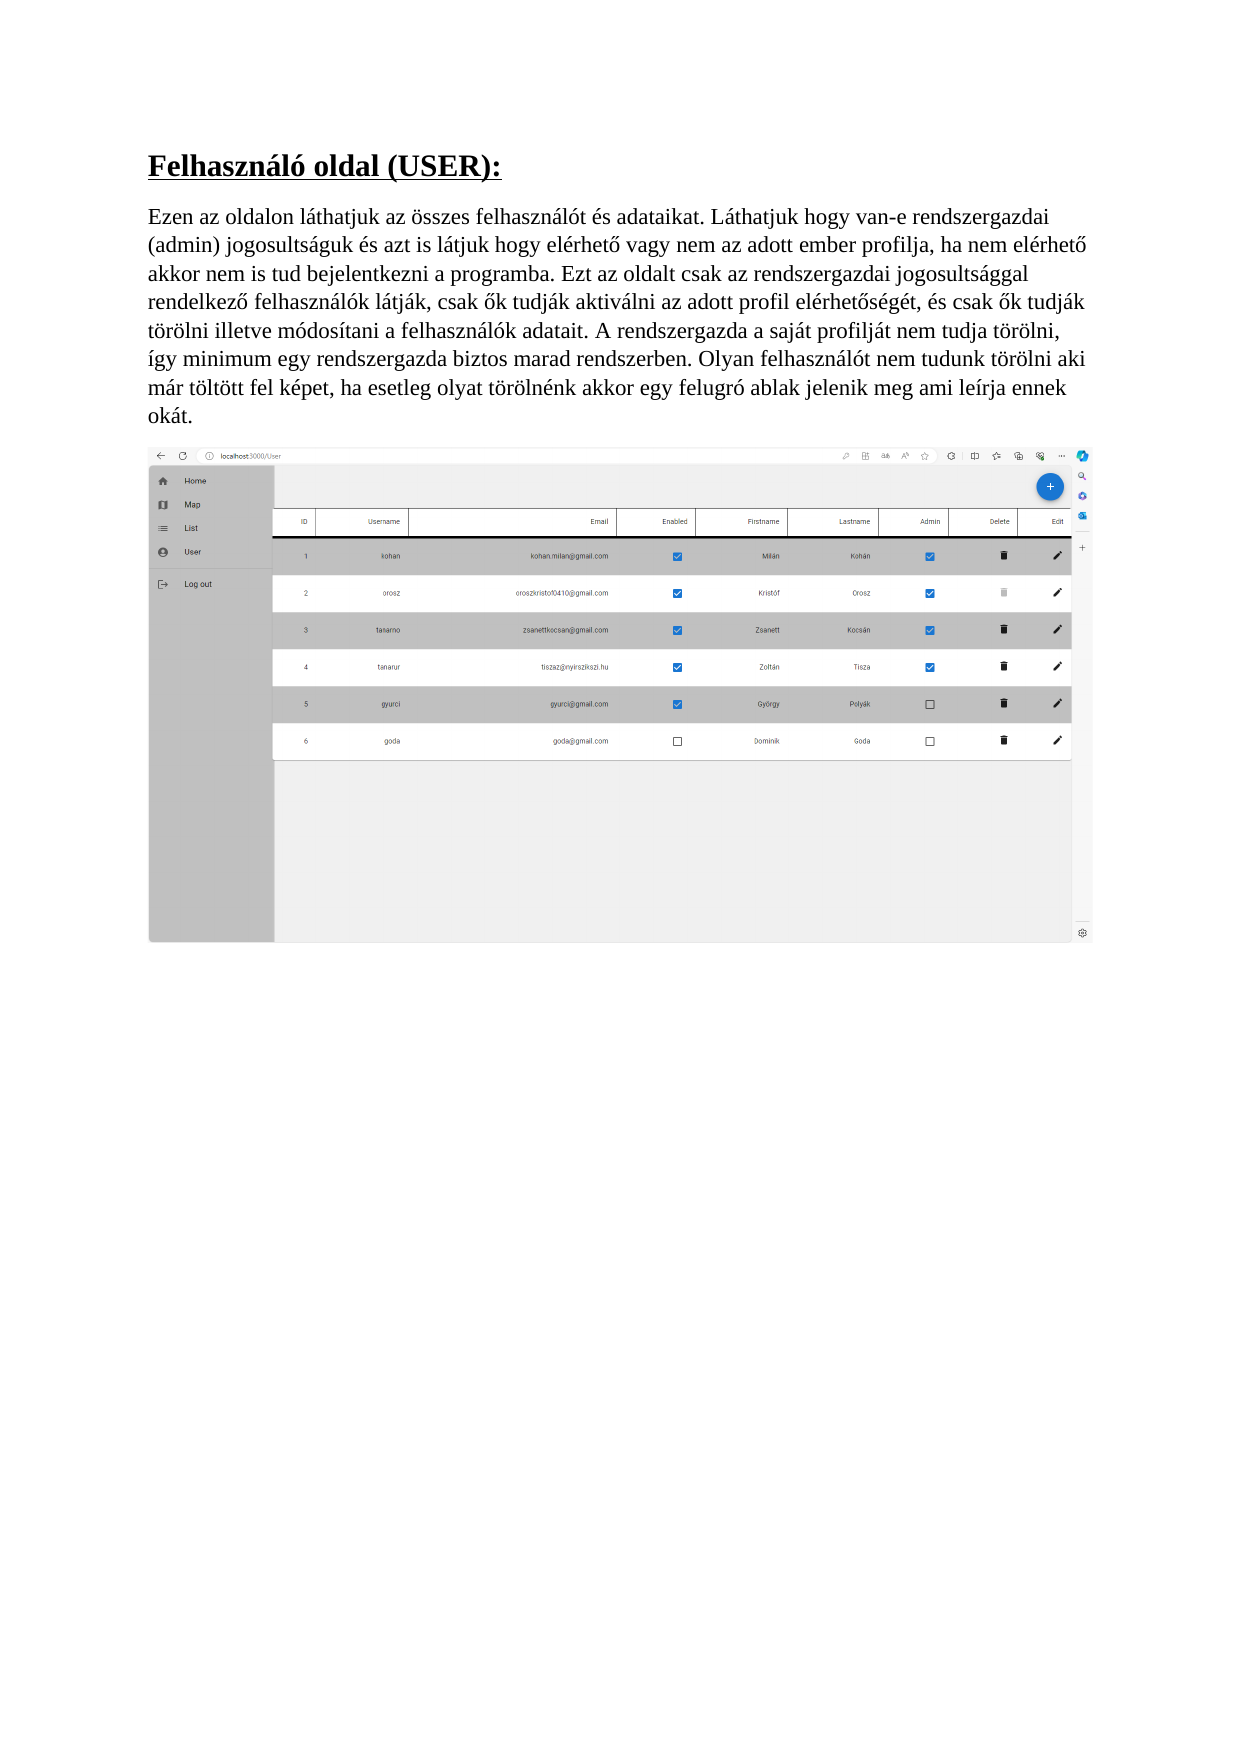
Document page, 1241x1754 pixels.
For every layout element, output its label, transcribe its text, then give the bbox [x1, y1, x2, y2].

text Felhasználó oldal (USER): [148, 148, 1093, 183]
picture [147, 447, 1093, 943]
text Ezen az oldalon láthatjuk az összes felhasználót és adataikat. Láthatjuk hogy van-e rendszergazdai (admin) jogosultságuk és azt is látjuk hogy elérhető vagy nem az adott ember profilja, ha nem elérhető akkor nem is tud bejelentkezni a programba. Ezt az oldalt csak az rendszergazdai jogosultsággal rendelkező felhasználók látják, csak ők tudják aktiválni az adott profil elérhetőségét, és csak ők tudják törölni illetve módosítani a felhasználók adatait. A rendszergazda a saját profilját nem tudja törölni, így minimum egy rendszergazda biztos marad rendszerben. Olyan felhasználót nem tudunk törölni aki már töltött fel képet, ha esetleg olyat törölnénk akkor egy felugró ablak jelenik meg ami leírja ennek okát. [148, 203, 1093, 428]
